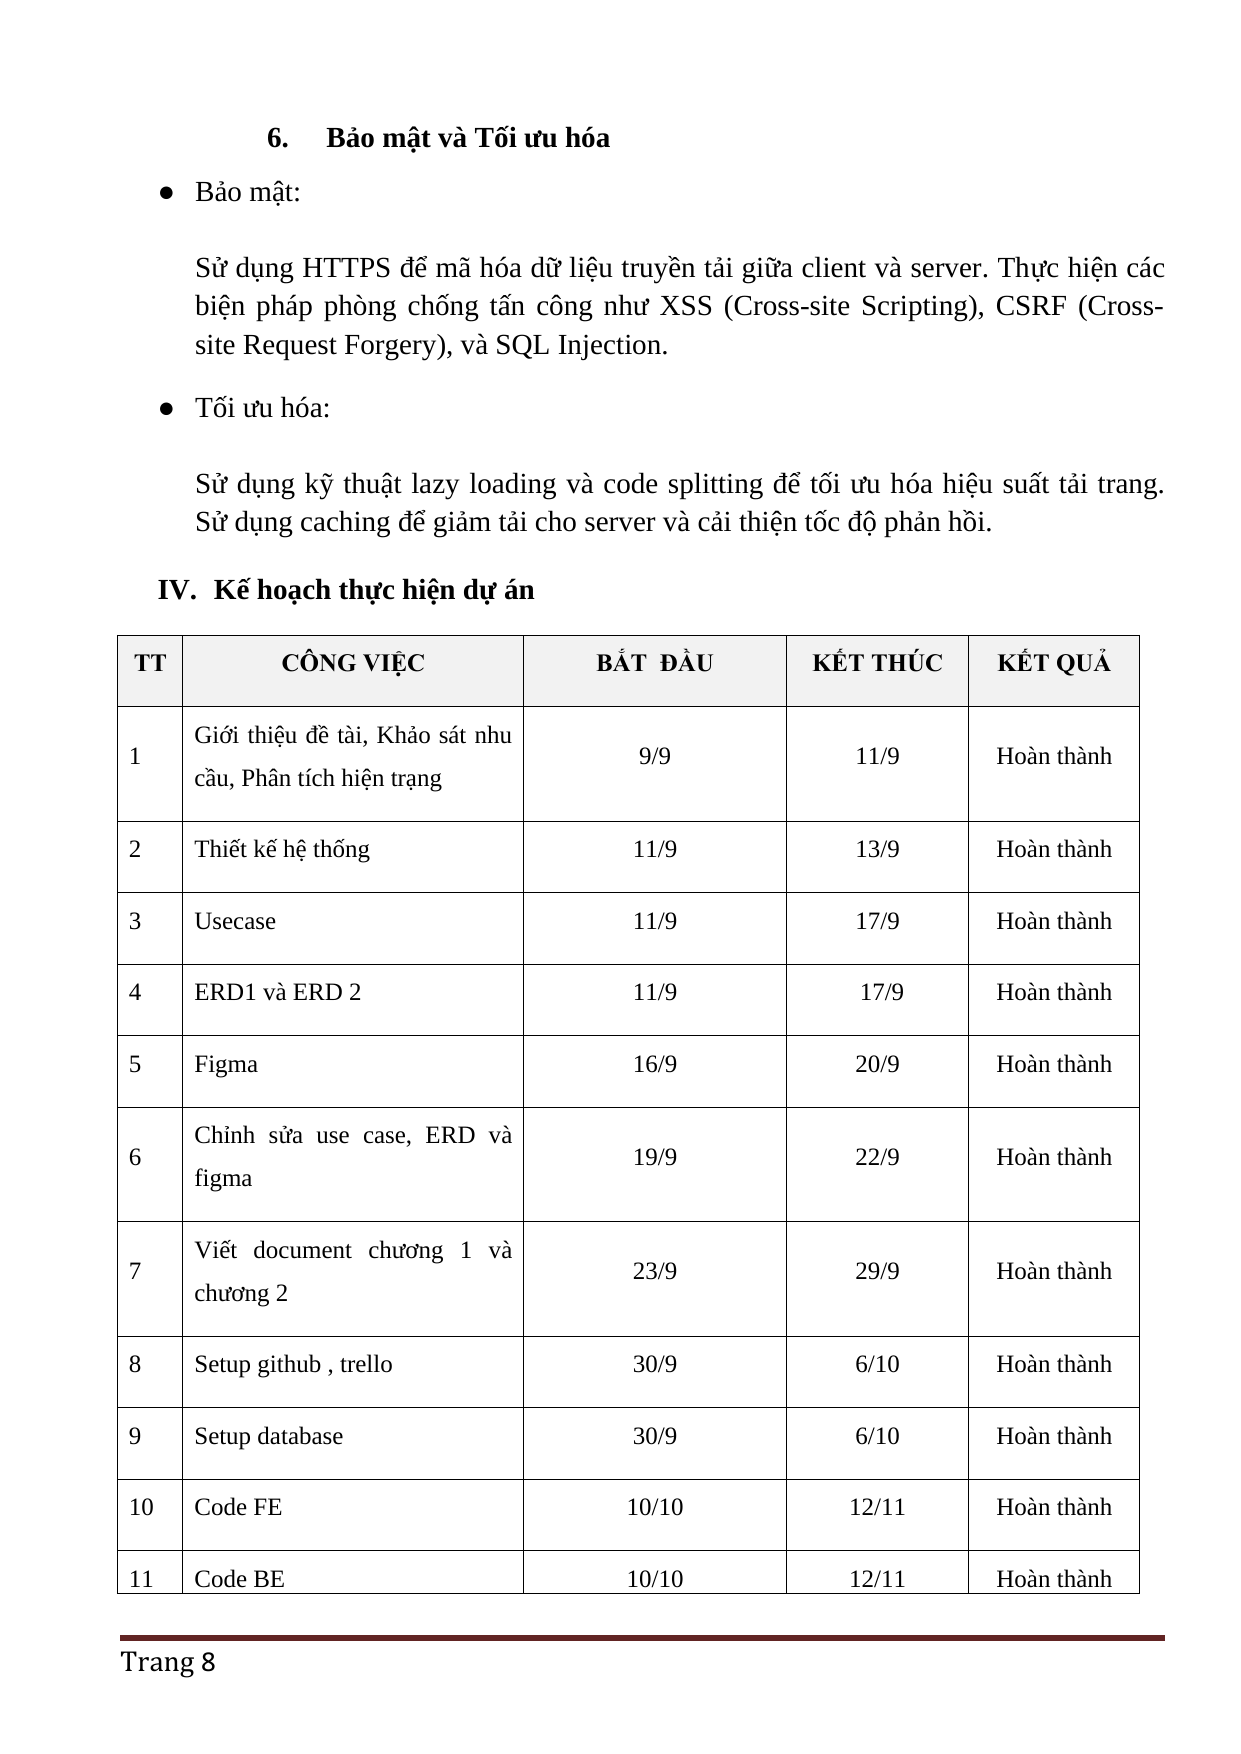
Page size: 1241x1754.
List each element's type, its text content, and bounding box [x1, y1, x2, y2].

table_cell Setup database [183, 1408, 523, 1479]
table_cell Hoàn thành [969, 1108, 1139, 1221]
table_cell 6/10 [787, 1337, 968, 1407]
table_cell 10/10 [524, 1551, 786, 1592]
table_header KẾT QUẢ [969, 636, 1139, 706]
table_cell Giới thiệu đề tài, Khảo sát nhu cầu, Phân tích hiện trạng [183, 707, 523, 821]
table_header TT [118, 636, 182, 706]
table_cell 1 [118, 707, 182, 821]
table_cell 29/9 [787, 1222, 968, 1336]
table_header KẾT THÚC [787, 636, 968, 706]
table_cell 9/9 [524, 707, 786, 821]
subtitle Bảo mật và Tối ưu hóa [289, 120, 1165, 153]
table_cell 3 [118, 893, 182, 964]
table_cell 6 [118, 1108, 182, 1221]
table_cell 17/9 [787, 965, 968, 1035]
table_cell 23/9 [524, 1222, 786, 1336]
table_cell 10 [118, 1480, 182, 1550]
text Sử dụng HTTPS để mã hóa dữ liệu truyền tải giữa client và server. Thực hiện các biện pháp phòng chống tấn công như XSS (Cross-site Scripting), CSRF (Cross-site Request Forgery), và SQL Injection. [195, 250, 1165, 360]
table_cell Chỉnh sửa use case, ERD và figma [183, 1108, 523, 1221]
table_cell Hoàn thành [969, 1036, 1139, 1107]
table_cell Hoàn thành [969, 893, 1139, 964]
table_cell 11/9 [524, 822, 786, 892]
table_cell Hoàn thành [969, 1222, 1139, 1336]
table_cell Code FE [183, 1480, 523, 1550]
table_cell 17/9 [787, 893, 968, 964]
table_cell 30/9 [524, 1337, 786, 1407]
table_cell 11/9 [787, 707, 968, 821]
table_cell Usecase [183, 893, 523, 964]
table_cell 10/10 [524, 1480, 786, 1550]
table_cell Hoàn thành [969, 707, 1139, 821]
table_cell Code BE [183, 1551, 523, 1592]
table_cell 7 [118, 1222, 182, 1336]
table_cell 8 [118, 1337, 182, 1407]
table_cell 12/11 [787, 1551, 968, 1592]
table_cell 19/9 [524, 1108, 786, 1221]
table_header BẮT ĐẦU [524, 636, 786, 706]
table_cell 4 [118, 965, 182, 1035]
table_cell Hoàn thành [969, 1408, 1139, 1479]
table_cell Hoàn thành [969, 1480, 1139, 1550]
table_cell 20/9 [787, 1036, 968, 1107]
table_cell ERD1 và ERD 2 [183, 965, 523, 1035]
table_cell Hoàn thành [969, 1337, 1139, 1407]
table_cell Figma [183, 1036, 523, 1107]
table_header CÔNG VIỆC [183, 636, 523, 706]
subtitle Bảo mật: [157, 174, 1165, 208]
table_cell 11/9 [524, 965, 786, 1035]
table_cell Hoàn thành [969, 1551, 1139, 1592]
table_cell Thiết kế hệ thống [183, 822, 523, 892]
table_cell Hoàn thành [969, 965, 1139, 1035]
table_cell 13/9 [787, 822, 968, 892]
table_cell 9 [118, 1408, 182, 1479]
table_cell 30/9 [524, 1408, 786, 1479]
subtitle Tối ưu hóa: [157, 390, 1165, 424]
table_cell 2 [118, 822, 182, 892]
table_cell 12/11 [787, 1480, 968, 1550]
subtitle Kế hoạch thực hiện dự án [157, 572, 1165, 606]
table_cell 11/9 [524, 893, 786, 964]
table_cell Viết document chương 1 và chương 2 [183, 1222, 523, 1336]
text Sử dụng kỹ thuật lazy loading và code splitting để tối ưu hóa hiệu suất tải trang. Sử dụng caching để giảm tải cho server và cải thiện tốc độ phản hồi. [195, 466, 1165, 538]
table_cell Hoàn thành [969, 822, 1139, 892]
table_cell 11 [118, 1551, 182, 1592]
table_cell 5 [118, 1036, 182, 1107]
table_cell 16/9 [524, 1036, 786, 1107]
table_cell Setup github , trello [183, 1337, 523, 1407]
table_cell 6/10 [787, 1408, 968, 1479]
table_cell 22/9 [787, 1108, 968, 1221]
